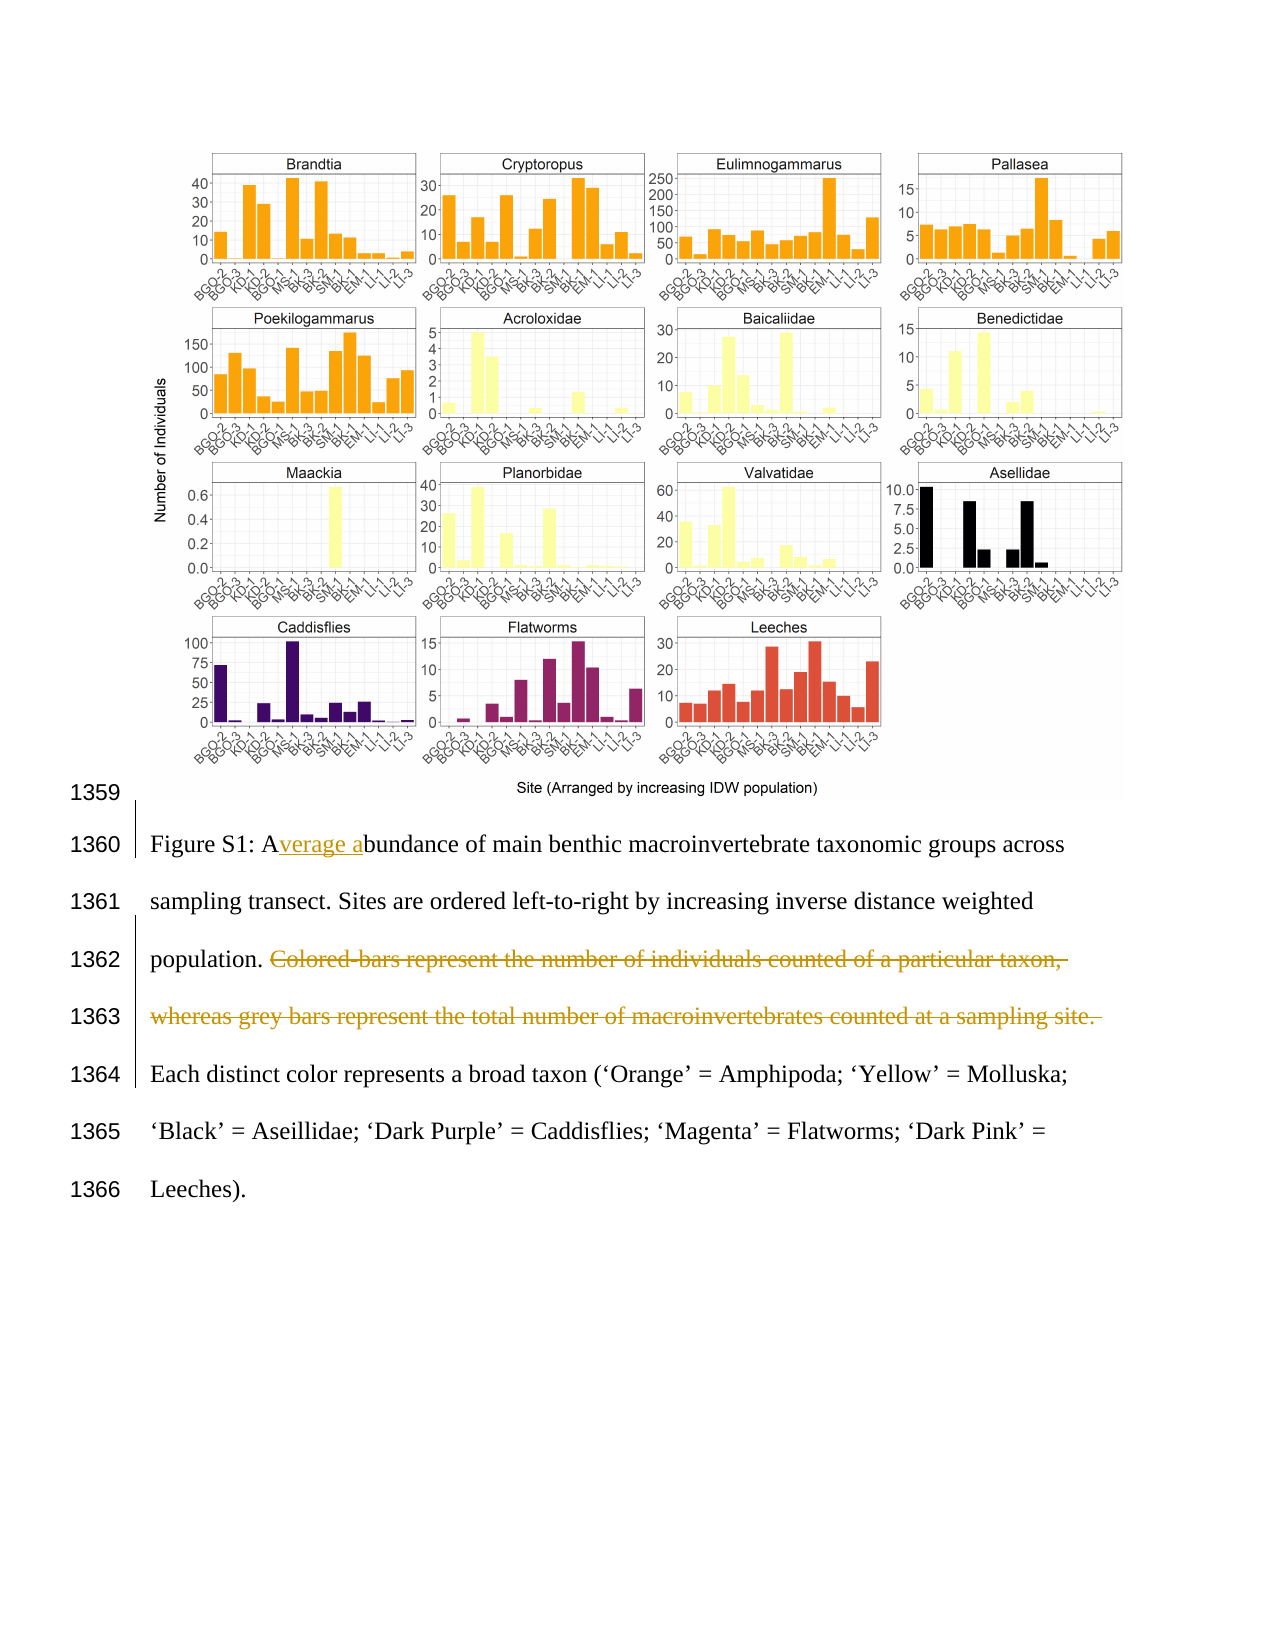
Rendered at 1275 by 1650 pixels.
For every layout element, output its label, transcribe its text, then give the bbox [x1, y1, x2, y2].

text Figure S1: Abundance of main benthic macroinvertebrate taxonomic groups across sampling transect. Sites are ordered left-to-right by increasing inverse distance weighted population. Each distinct color represents a broad taxon (‘Orange’ = Amphipoda; ‘Yellow’ = Molluska; ‘Black’ = Aseillidae; ‘Dark Purple’ = Caddisflies; ‘Magenta’ = Flatworms; ‘Dark Pink’ = Leeches). [150, 800, 1125, 1202]
picture [150, 150, 1125, 800]
